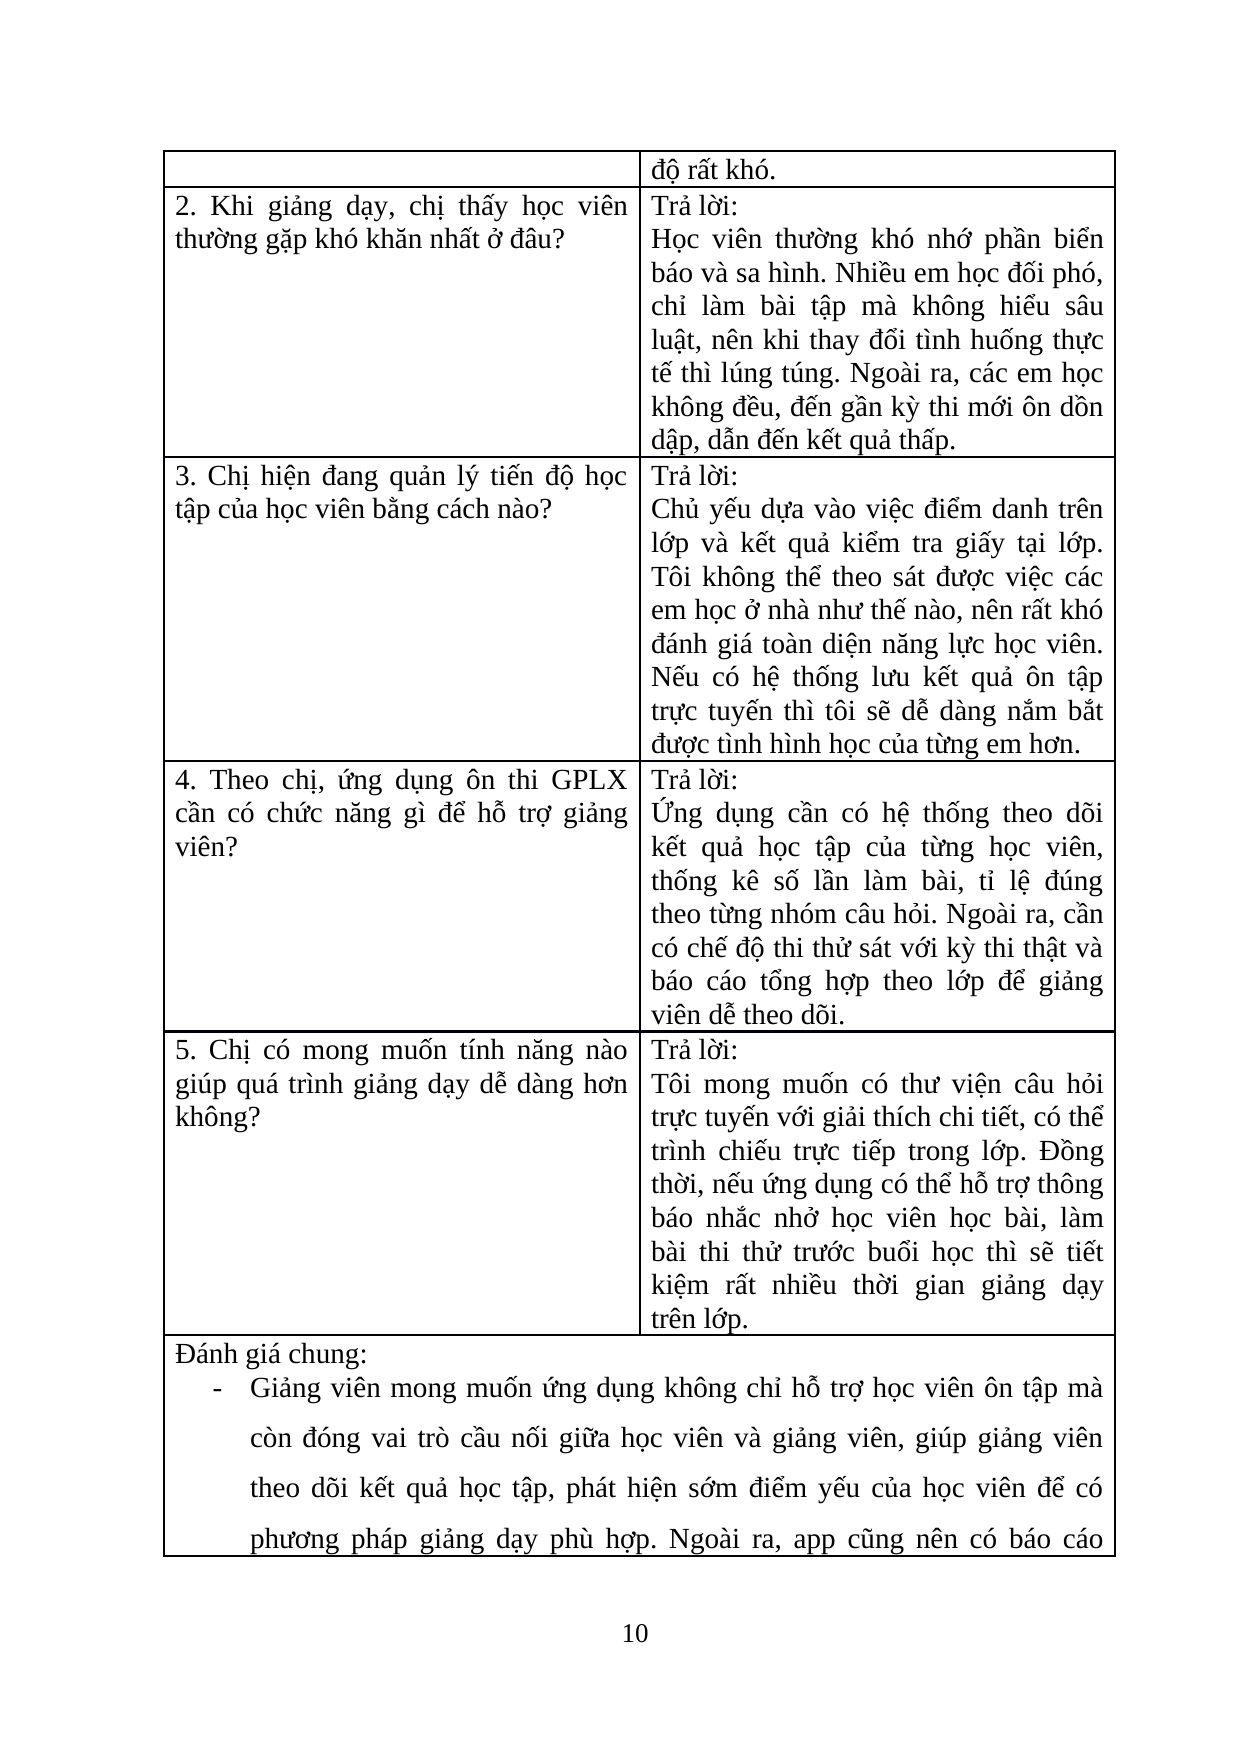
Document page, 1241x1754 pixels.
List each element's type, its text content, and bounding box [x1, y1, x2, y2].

table_cell 5. Chị có mong muốn tính năng nào giúp quá trình giảng dạy dễ dàng hơn không? [165, 1033, 639, 1334]
table_cell 3. Chị hiện đang quản lý tiến độ học tập của học viên bằng cách nào? [165, 458, 639, 760]
table_cell Trả lời: Chủ yếu dựa vào việc điểm danh trên lớp và kết quả kiểm tra giấy tại lớp. Tôi không thể theo sát được việc các em học ở nhà như thế nào, nên rất khó đánh giá toàn diện năng lực học viên. Nếu có hệ thống lưu kết quả ôn tập trực tuyến thì tôi sẽ dễ dàng nắm bắt được tình hình học của từng em hơn. [641, 458, 1114, 760]
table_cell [641, 152, 1114, 186]
table_cell 4. Theo chị, ứng dụng ôn thi GPLX cần có chức năng gì để hỗ trợ giảng viên? [165, 762, 639, 1030]
table_cell Trả lời: Ứng dụng cần có hệ thống theo dõi kết quả học tập của từng học viên, thống kê số lần làm bài, tỉ lệ đúng theo từng nhóm câu hỏi. Ngoài ra, cần có chế độ thi thử sát với kỳ thi thật và báo cáo tổng hợp theo lớp để giảng viên dễ theo dõi. [641, 762, 1114, 1030]
table_cell Trả lời: Học viên thường khó nhớ phần biển báo và sa hình. Nhiều em học đối phó, chỉ làm bài tập mà không hiểu sâu luật, nên khi thay đổi tình huống thực tế thì lúng túng. Ngoài ra, các em học không đều, đến gần kỳ thi mới ôn dồn dập, dẫn đến kết quả thấp. [641, 188, 1114, 456]
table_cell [165, 152, 639, 186]
table_cell Trả lời: Tôi mong muốn có thư viện câu hỏi trực tuyến với giải thích chi tiết, có thể trình chiếu trực tiếp trong lớp. Đồng thời, nếu ứng dụng có thể hỗ trợ thông báo nhắc nhở học viên học bài, làm bài thi thử trước buổi học thì sẽ tiết kiệm rất nhiều thời gian giảng dạy trên lớp. [641, 1033, 1114, 1334]
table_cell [165, 1336, 1114, 1554]
table_cell 2. Khi giảng dạy, chị thấy học viên thường gặp khó khăn nhất ở đâu? [165, 188, 639, 456]
